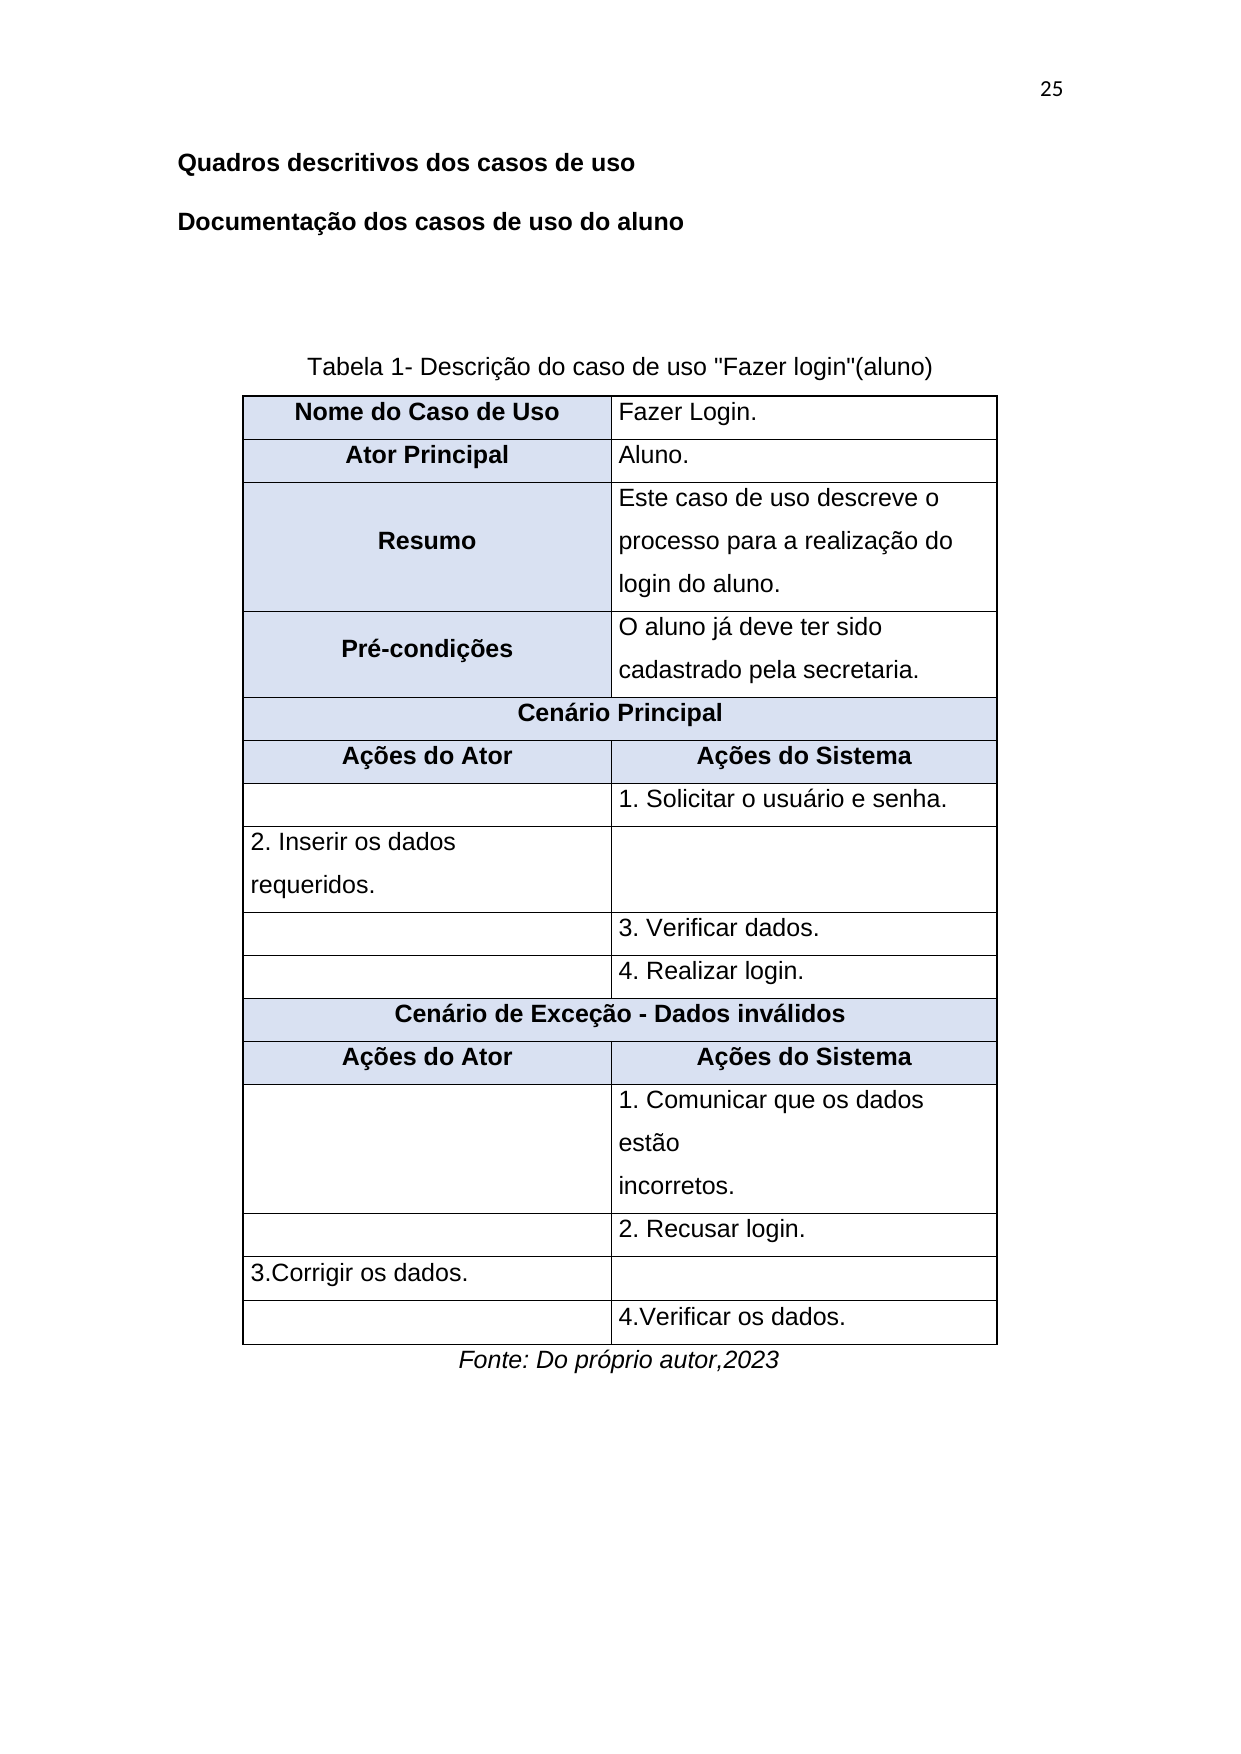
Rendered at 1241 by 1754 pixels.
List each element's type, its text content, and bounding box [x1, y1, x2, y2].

table_cell 1. Comunicar que os dados estão incorretos. [612, 1085, 996, 1213]
table_cell 3. Verificar dados. [612, 913, 996, 955]
table_cell 3.Corrigir os dados. [244, 1257, 611, 1300]
table_cell [612, 1257, 996, 1300]
table_cell 4. Realizar login. [612, 956, 996, 998]
table_cell Este caso de uso descreve o processo para a realização do login do aluno. [612, 483, 996, 611]
table_cell 2. Inserir os dados requeridos. [244, 827, 611, 912]
table_cell [612, 827, 996, 912]
table_cell [244, 1085, 611, 1213]
text Tabela 1- Descrição do caso de uso "Fazer login"(aluno) [177, 352, 1063, 381]
table_header Nome do Caso de Uso [244, 397, 611, 439]
table_cell Pré-condições [244, 612, 611, 697]
table_cell O aluno já deve ter sido cadastrado pela secretaria. [612, 612, 996, 697]
table_header Fazer Login. [612, 397, 996, 439]
table_cell 1. Solicitar o usuário e senha. [612, 784, 996, 826]
table_cell [244, 956, 611, 998]
table_cell [244, 913, 611, 955]
table_cell 4.Verificar os dados. [612, 1301, 996, 1344]
table_cell Ações do Ator [244, 741, 611, 783]
table_cell 2. Recusar login. [612, 1214, 996, 1256]
table_cell Ações do Sistema [612, 741, 996, 783]
text Quadros descritivos dos casos de uso [177, 148, 1063, 176]
table_cell Ator Principal [244, 440, 611, 482]
table_cell Ações do Ator [244, 1042, 611, 1084]
table_cell Aluno. [612, 440, 996, 482]
table_cell Ações do Sistema [612, 1042, 996, 1084]
text Fonte: Do próprio autor,2023 [177, 1345, 1063, 1374]
table_cell Resumo [244, 483, 611, 611]
table_cell Cenário Principal [244, 698, 996, 740]
table_cell [244, 1214, 611, 1256]
table_cell [244, 784, 611, 826]
table_cell Cenário de Exceção - Dados inválidos [244, 999, 996, 1041]
table_cell [244, 1301, 611, 1344]
text Documentação dos casos de uso do aluno [177, 207, 1063, 236]
